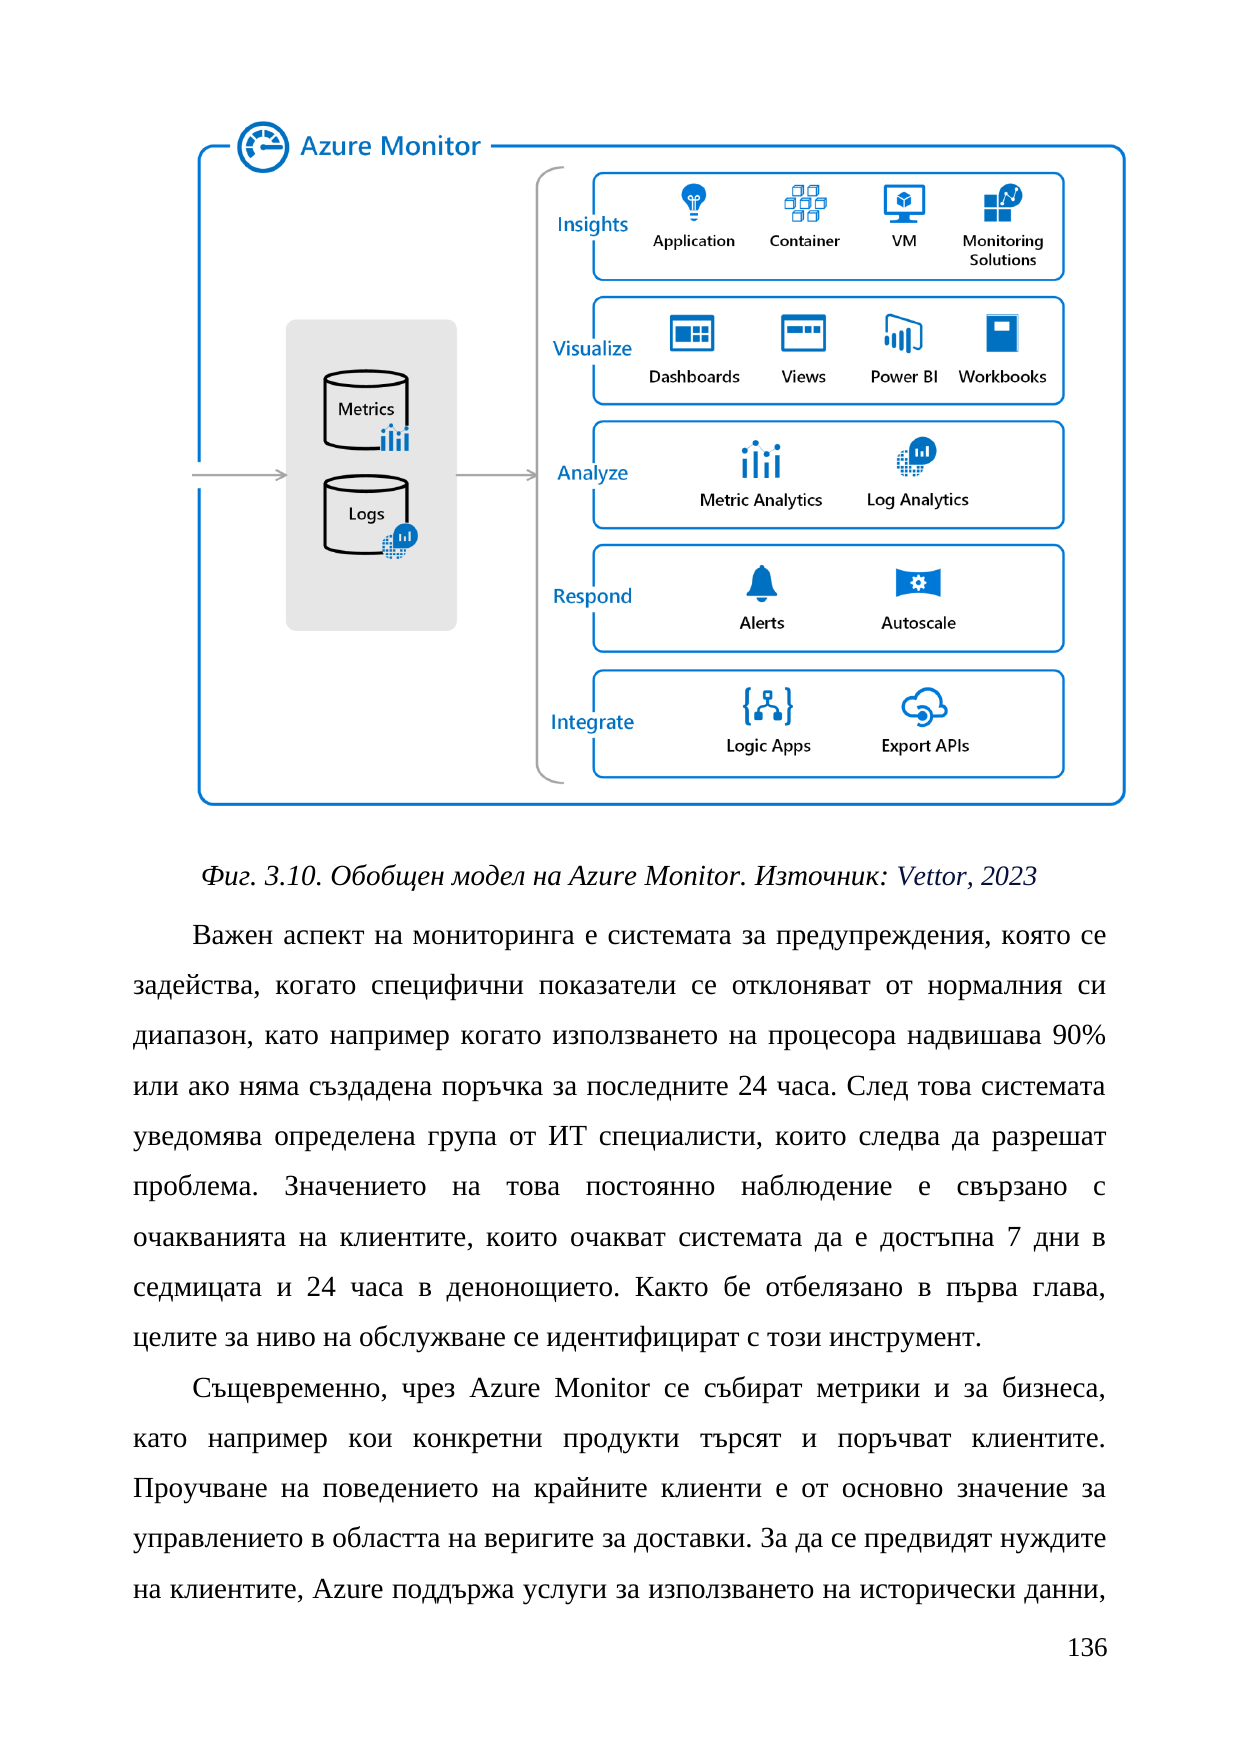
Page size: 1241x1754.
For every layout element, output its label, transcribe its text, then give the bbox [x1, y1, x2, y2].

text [133, 1370, 1107, 1604]
picture [192, 118, 1131, 817]
text Важен аспект на мониторинга е системата за предупреждения, която се задейства, когато специфични показатели се отклоняват от нормалния си диапазон, като например когато използването на процесора надвишава 90% или ако няма създадена поръчка за последните 24 часа. След това системата уведомява определена група от ИТ специалисти, които следва да разрешат проблема. Значението на това постоянно наблюдение е свързано с очакванията на клиентите, които очакват системата да е достъпна 7 дни в седмицата и 24 часа в денонощието. Както бе отбелязано в първа глава, целите за ниво на обслужване се идентифицират с този инструмент. [133, 917, 1107, 1353]
title Фиг. 3.10. Обобщен модел на Azure Monitor. Източник: Vettor, 2023 [192, 858, 1048, 892]
